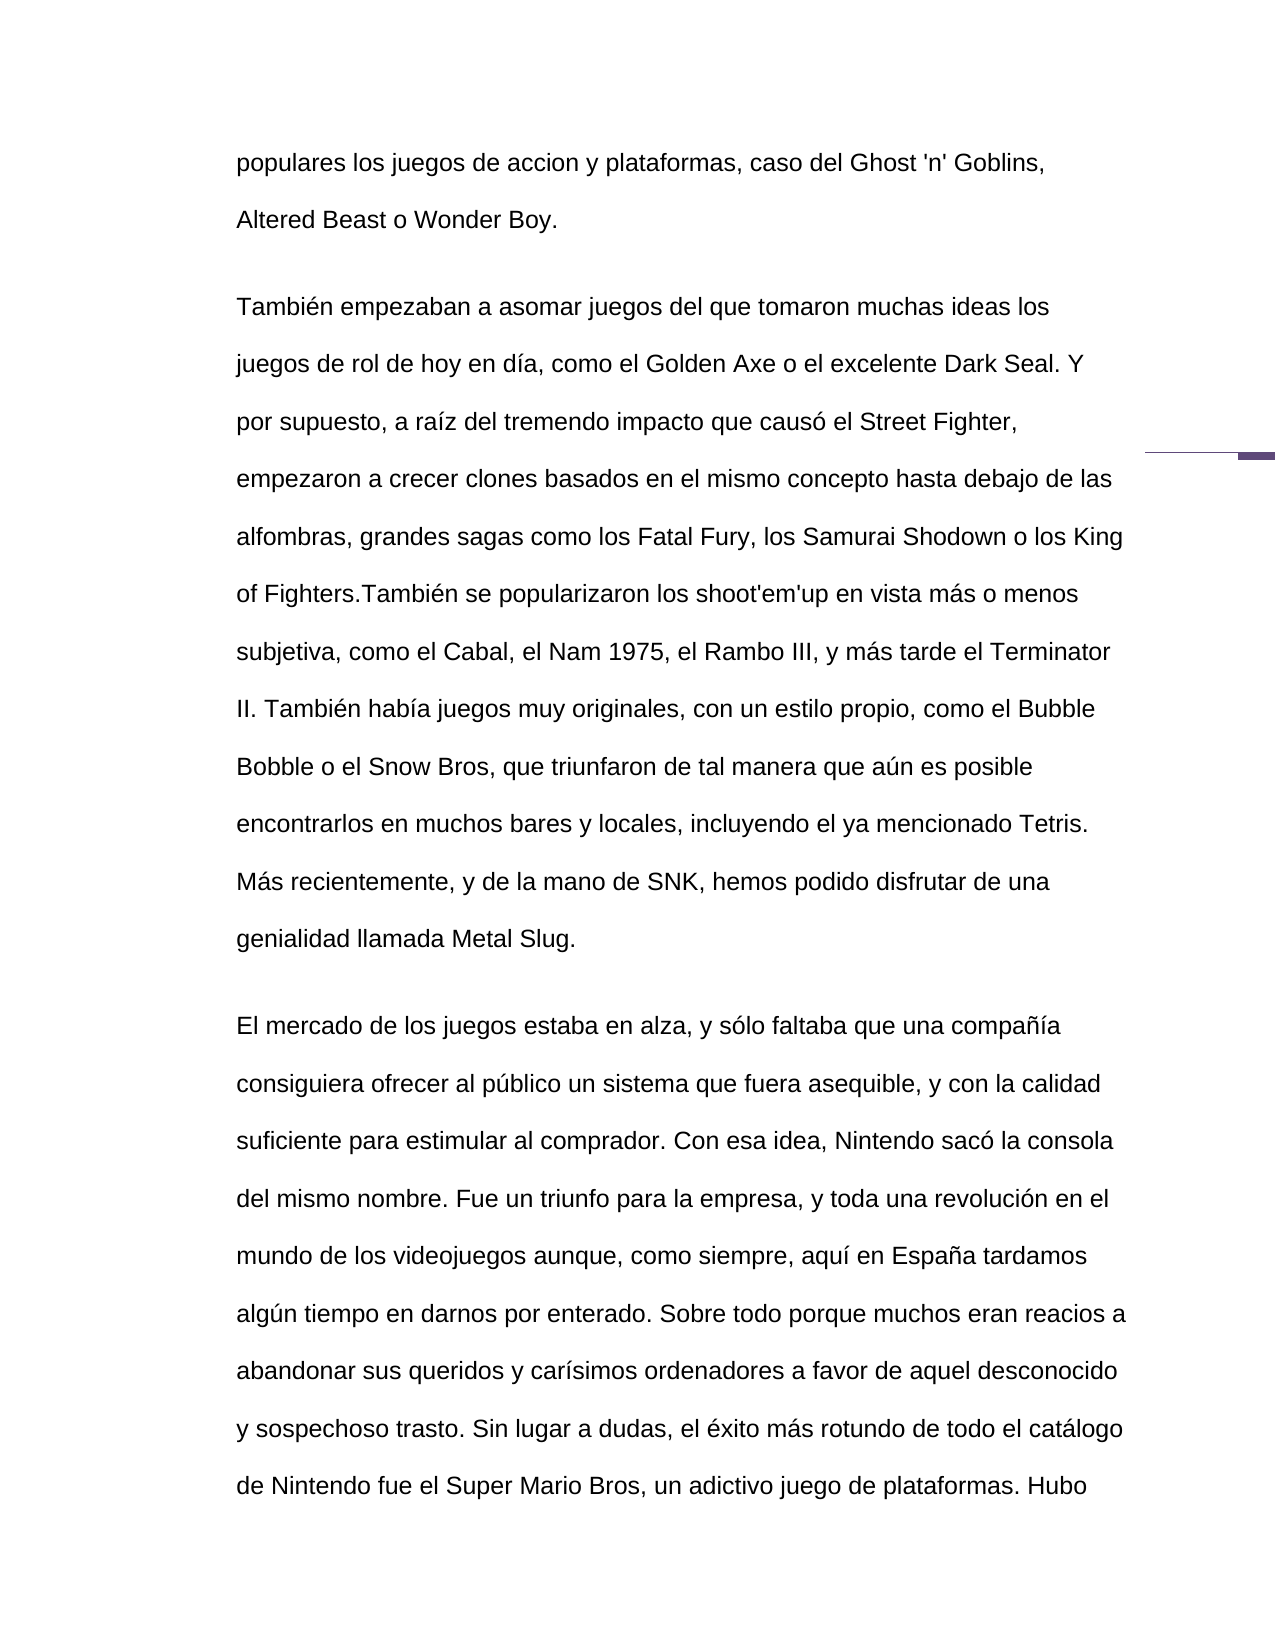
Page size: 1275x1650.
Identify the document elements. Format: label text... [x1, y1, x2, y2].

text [236, 148, 1127, 234]
text También empezaban a asomar juegos del que tomaron muchas ideas los juegos de rol de hoy en día, como el Golden Axe o el excelente Dark Seal. Y por supuesto, a raíz del tremendo impacto que causó el Street Fighter, empezaron a crecer clones basados en el mismo concepto hasta debajo de las alfombras, grandes sagas como los Fatal Fury, los Samurai Shodown o los King of Fighters.También se popularizaron los shoot'em'up en vista más o menos subjetiva, como el Cabal, el Nam 1975, el Rambo III, y más tarde el Terminator II. También había juegos muy originales, con un estilo propio, como el Bubble Bobble o el Snow Bros, que triunfaron de tal manera que aún es posible encontrarlos en muchos bares y locales, incluyendo el ya mencionado Tetris. Más recientemente, y de la mano de SNK, hemos podido disfrutar de una genialidad llamada Metal Slug. [236, 292, 1127, 953]
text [236, 1011, 1127, 1500]
